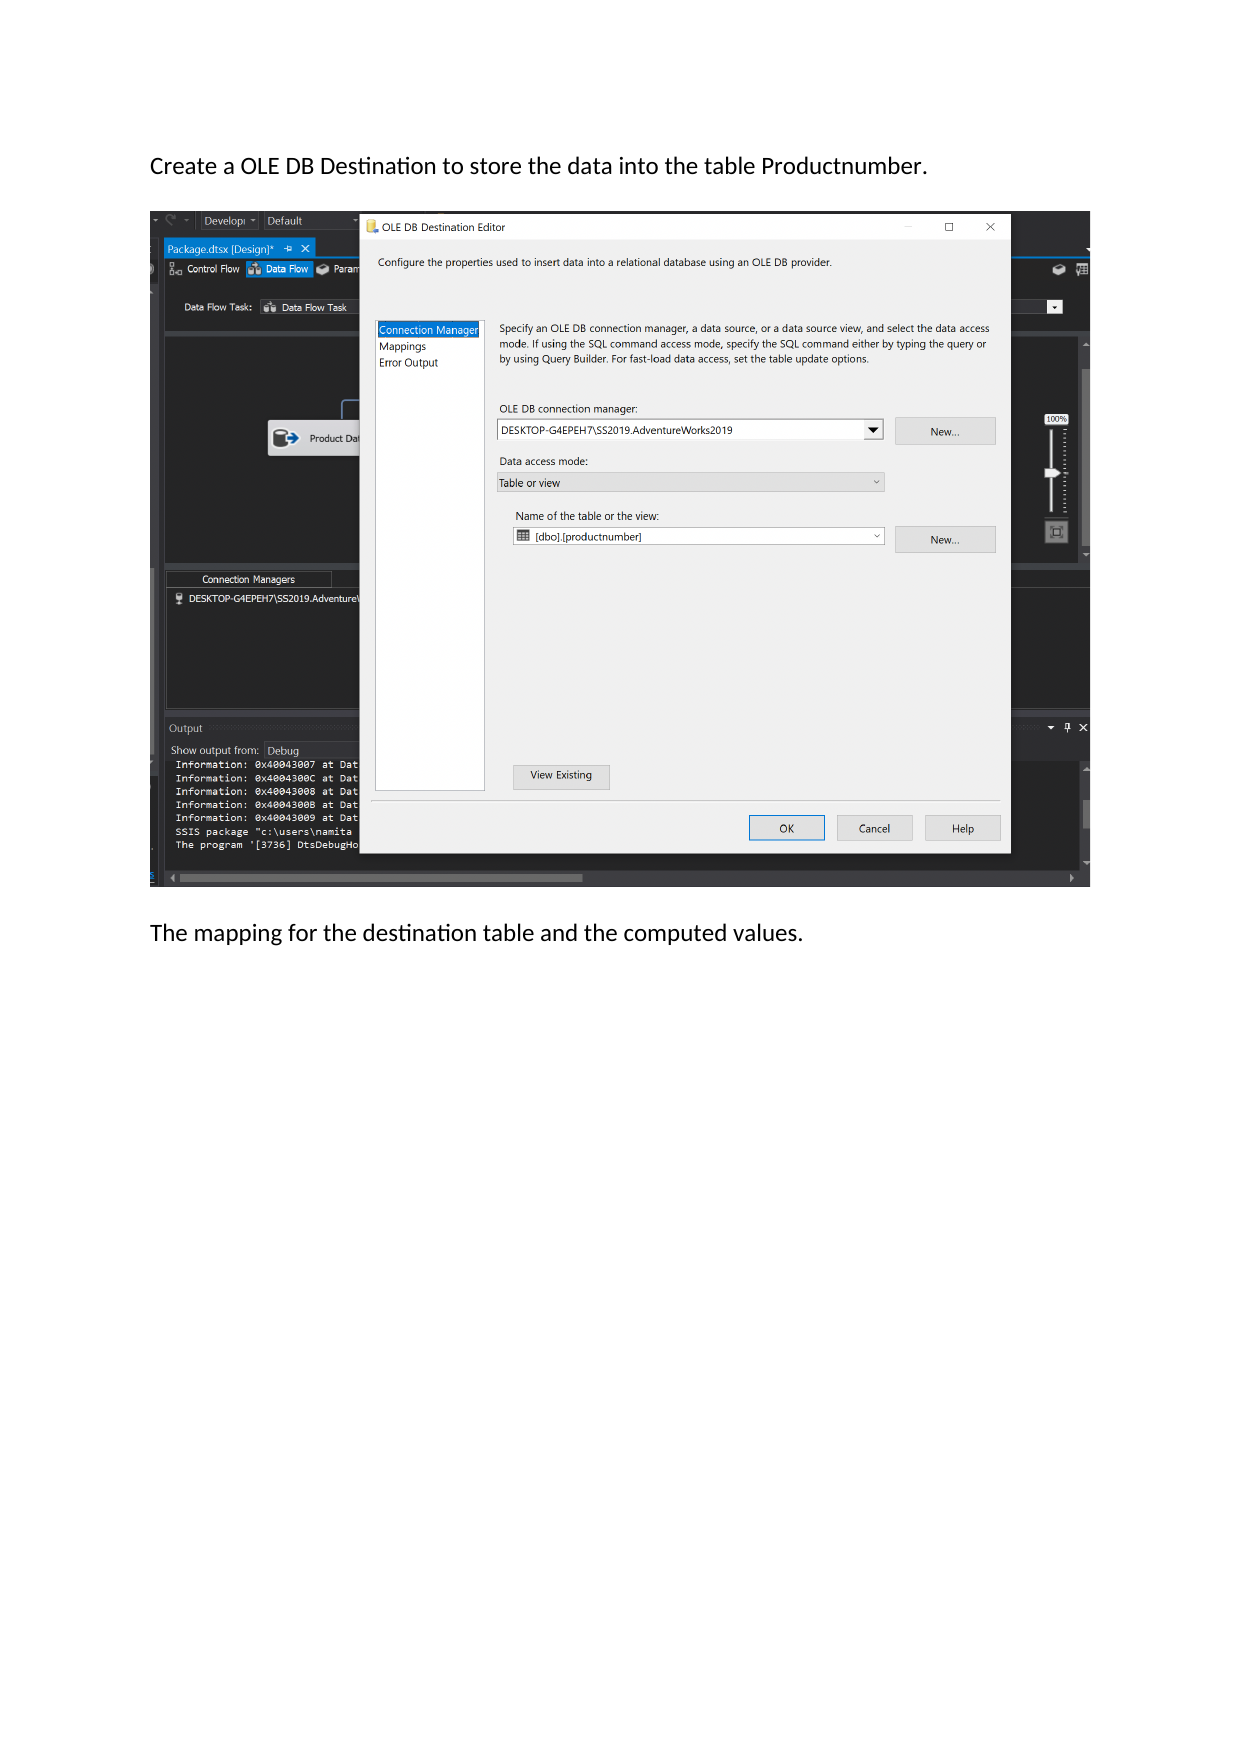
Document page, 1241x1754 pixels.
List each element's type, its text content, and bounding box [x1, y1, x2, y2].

text The mapping for the destination table and the computed values. [150, 917, 1090, 948]
picture [150, 211, 1091, 887]
text Create a OLE DB Destination to store the data into the table Productnumber. [150, 150, 1090, 181]
